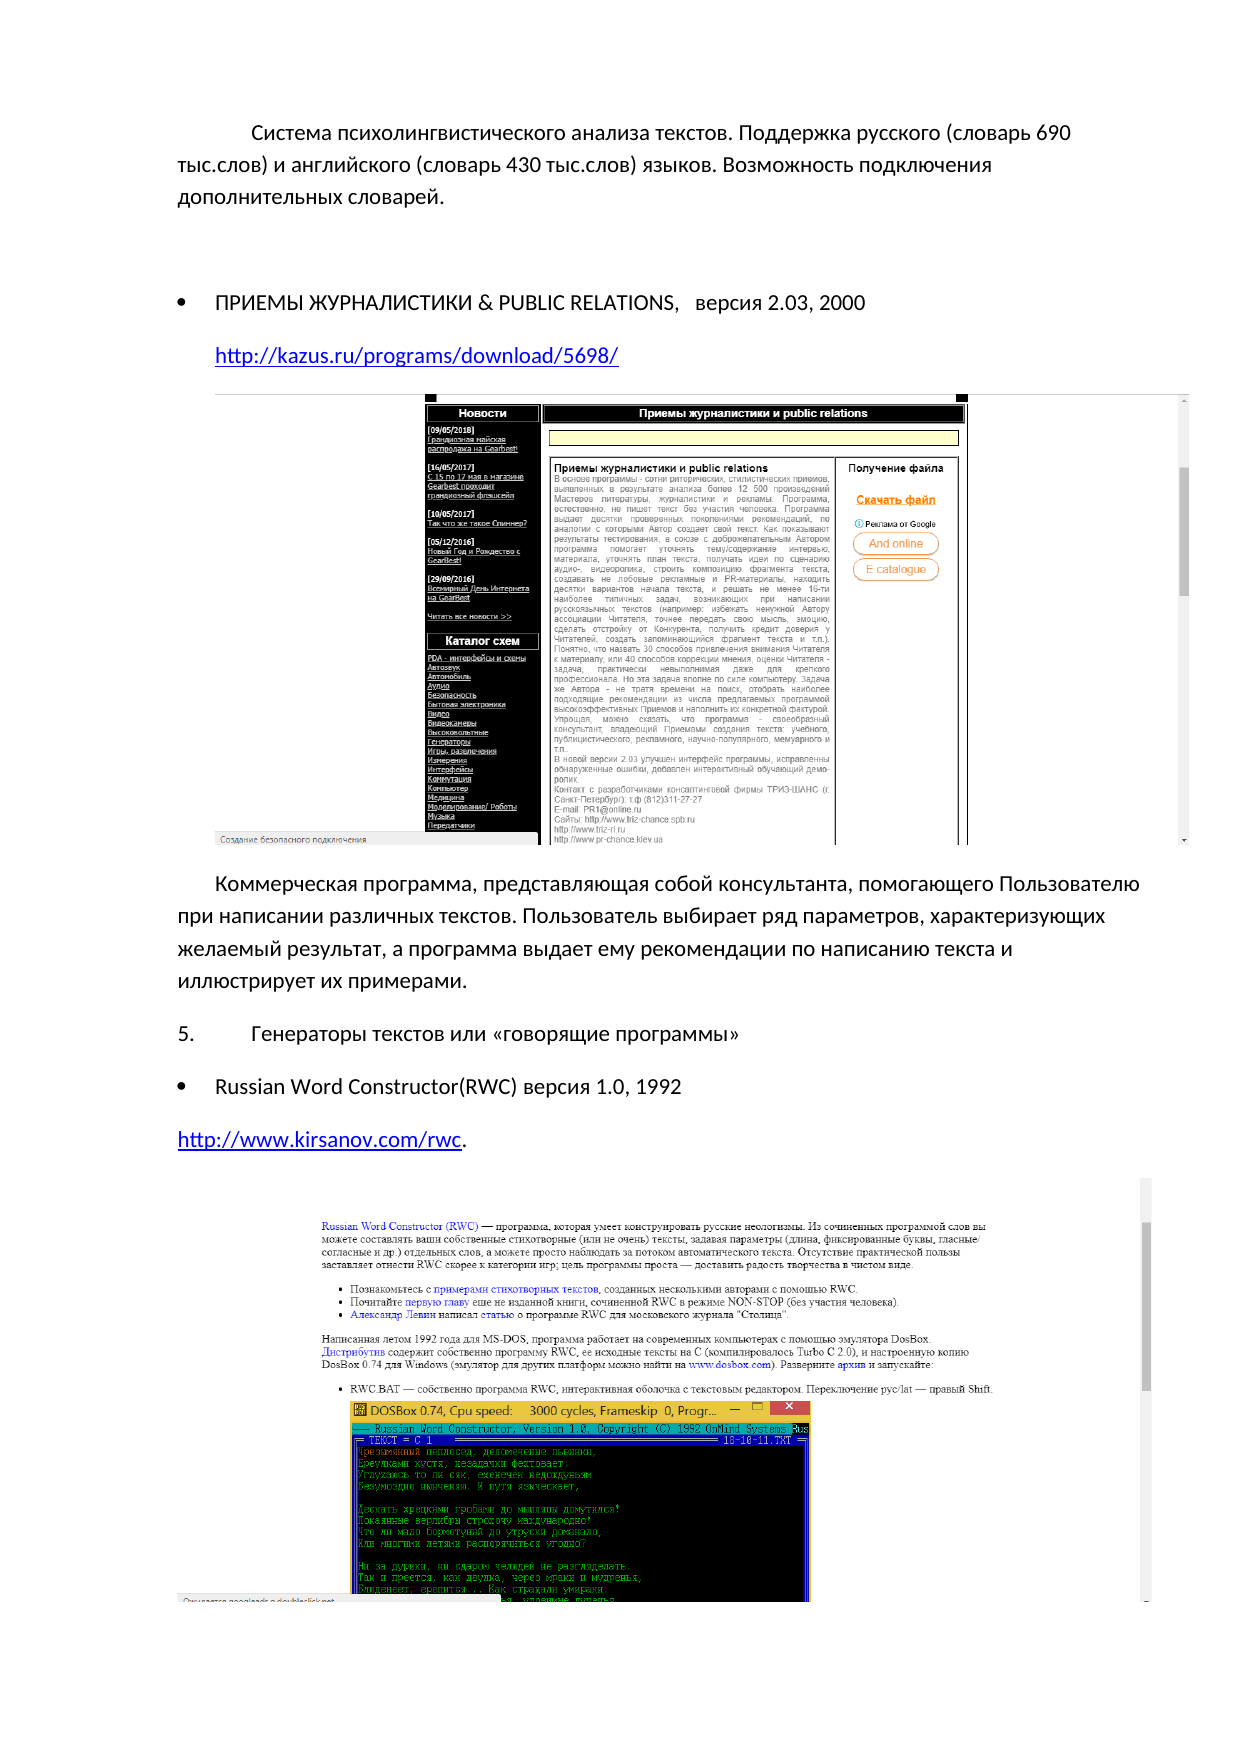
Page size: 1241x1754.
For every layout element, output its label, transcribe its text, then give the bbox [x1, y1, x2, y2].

list ПРИЕМЫ ЖУРНАЛИСТИКИ & PUBLIC RELATIONS, версия 2.03, 2000 [177, 288, 1152, 317]
text http://www.kirsanov.com/rwc. [177, 1125, 1152, 1153]
text 5. Генераторы текстов или «говорящие программы» [177, 1019, 1152, 1047]
picture [214, 394, 1190, 845]
text Коммерческая программа, представляющая собой консультанта, помогающего Пользователю при написании различных текстов. Пользователь выбирает ряд параметров, характеризующих желаемый результат, а программа выдает ему рекомендации по написанию текста и иллюстрирует их примерами. [177, 869, 1152, 994]
text Система психолингвистического анализа текстов. Поддержка русского (словарь 690 тыс.слов) и английского (словарь 430 тыс.слов) языков. Возможность подключения дополнительных словарей. [177, 118, 1152, 211]
picture [177, 1178, 1152, 1602]
list Russian Word Constructor(RWC) версия 1.0, 1992 [177, 1072, 1152, 1100]
text http://kazus.ru/programs/download/5698/ [215, 342, 1152, 369]
